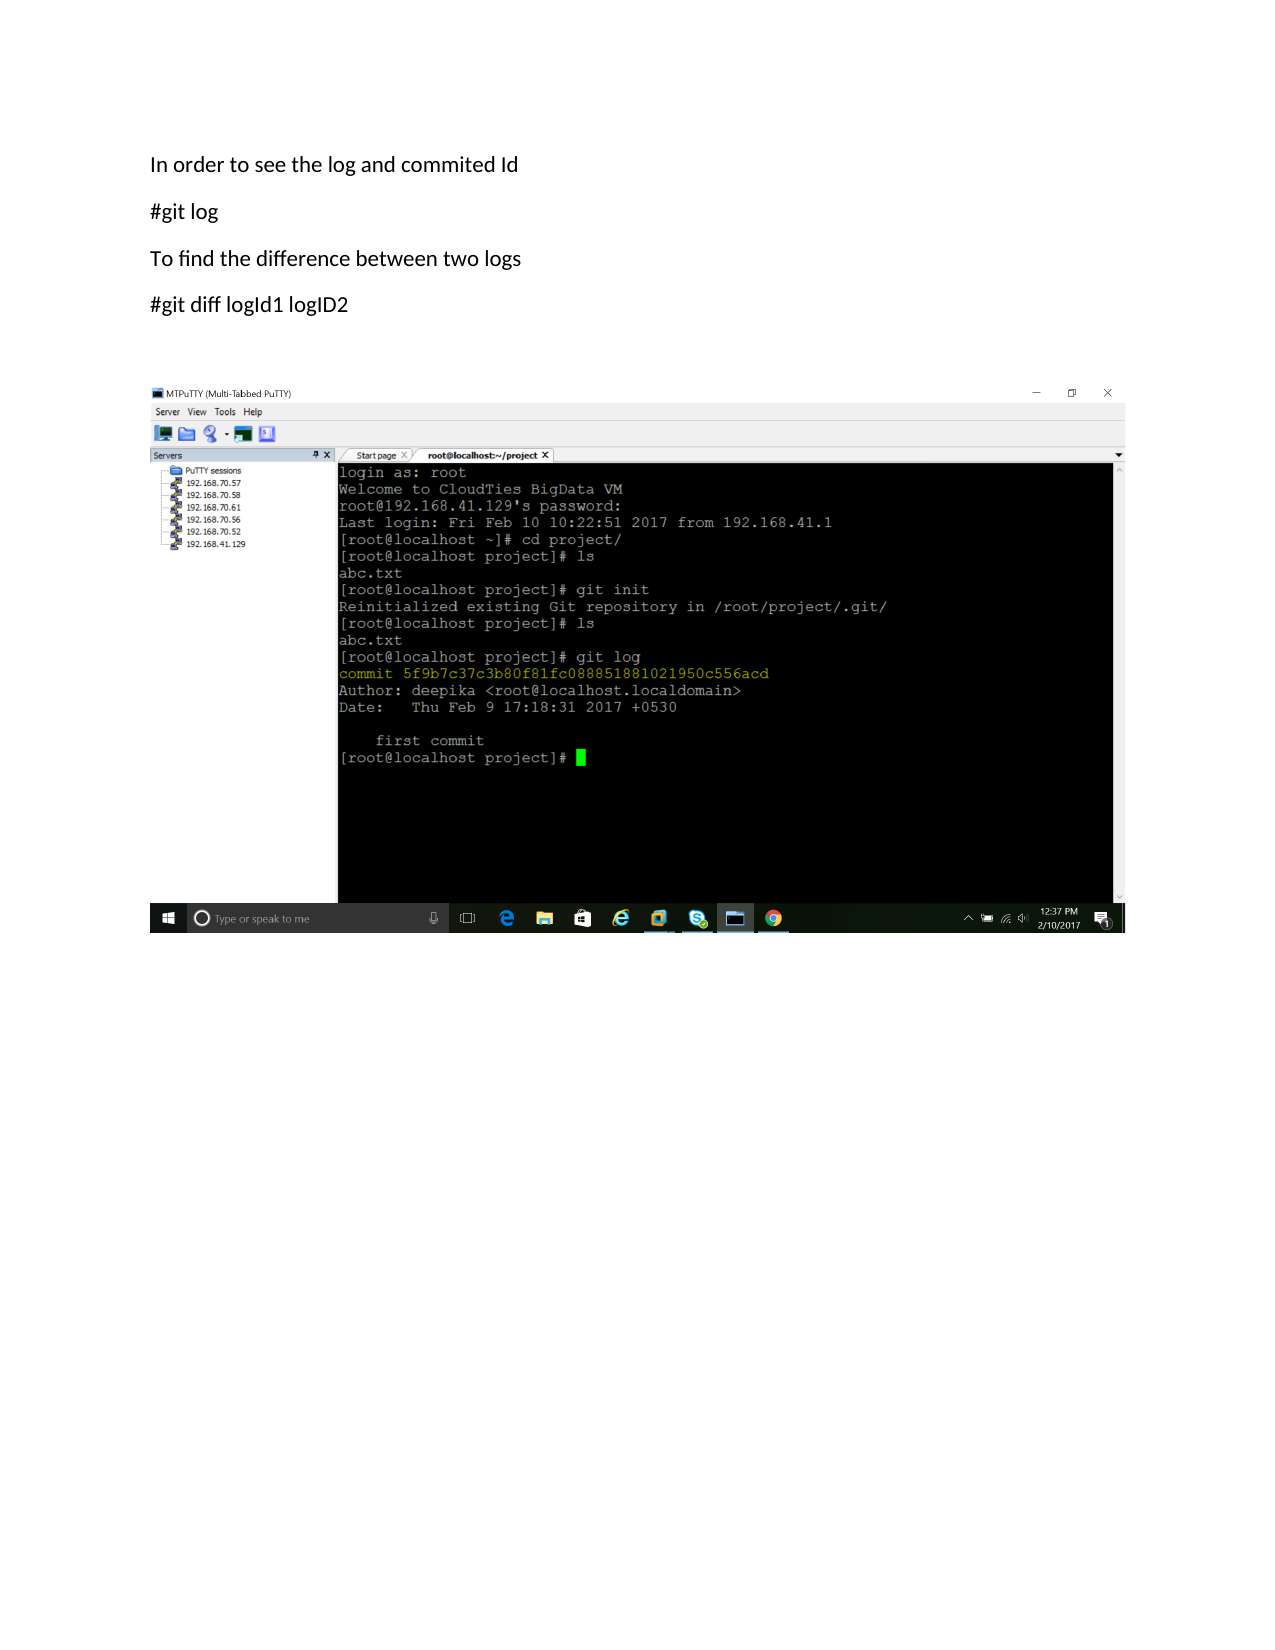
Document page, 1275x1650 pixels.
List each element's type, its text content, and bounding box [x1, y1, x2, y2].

text In order to see the log and commited Id [150, 150, 1125, 178]
picture [150, 384, 1125, 933]
text To find the difference between two logs [150, 244, 1125, 272]
text #git diff logId1 logID2 [150, 291, 1125, 319]
text #git log [150, 197, 1125, 225]
